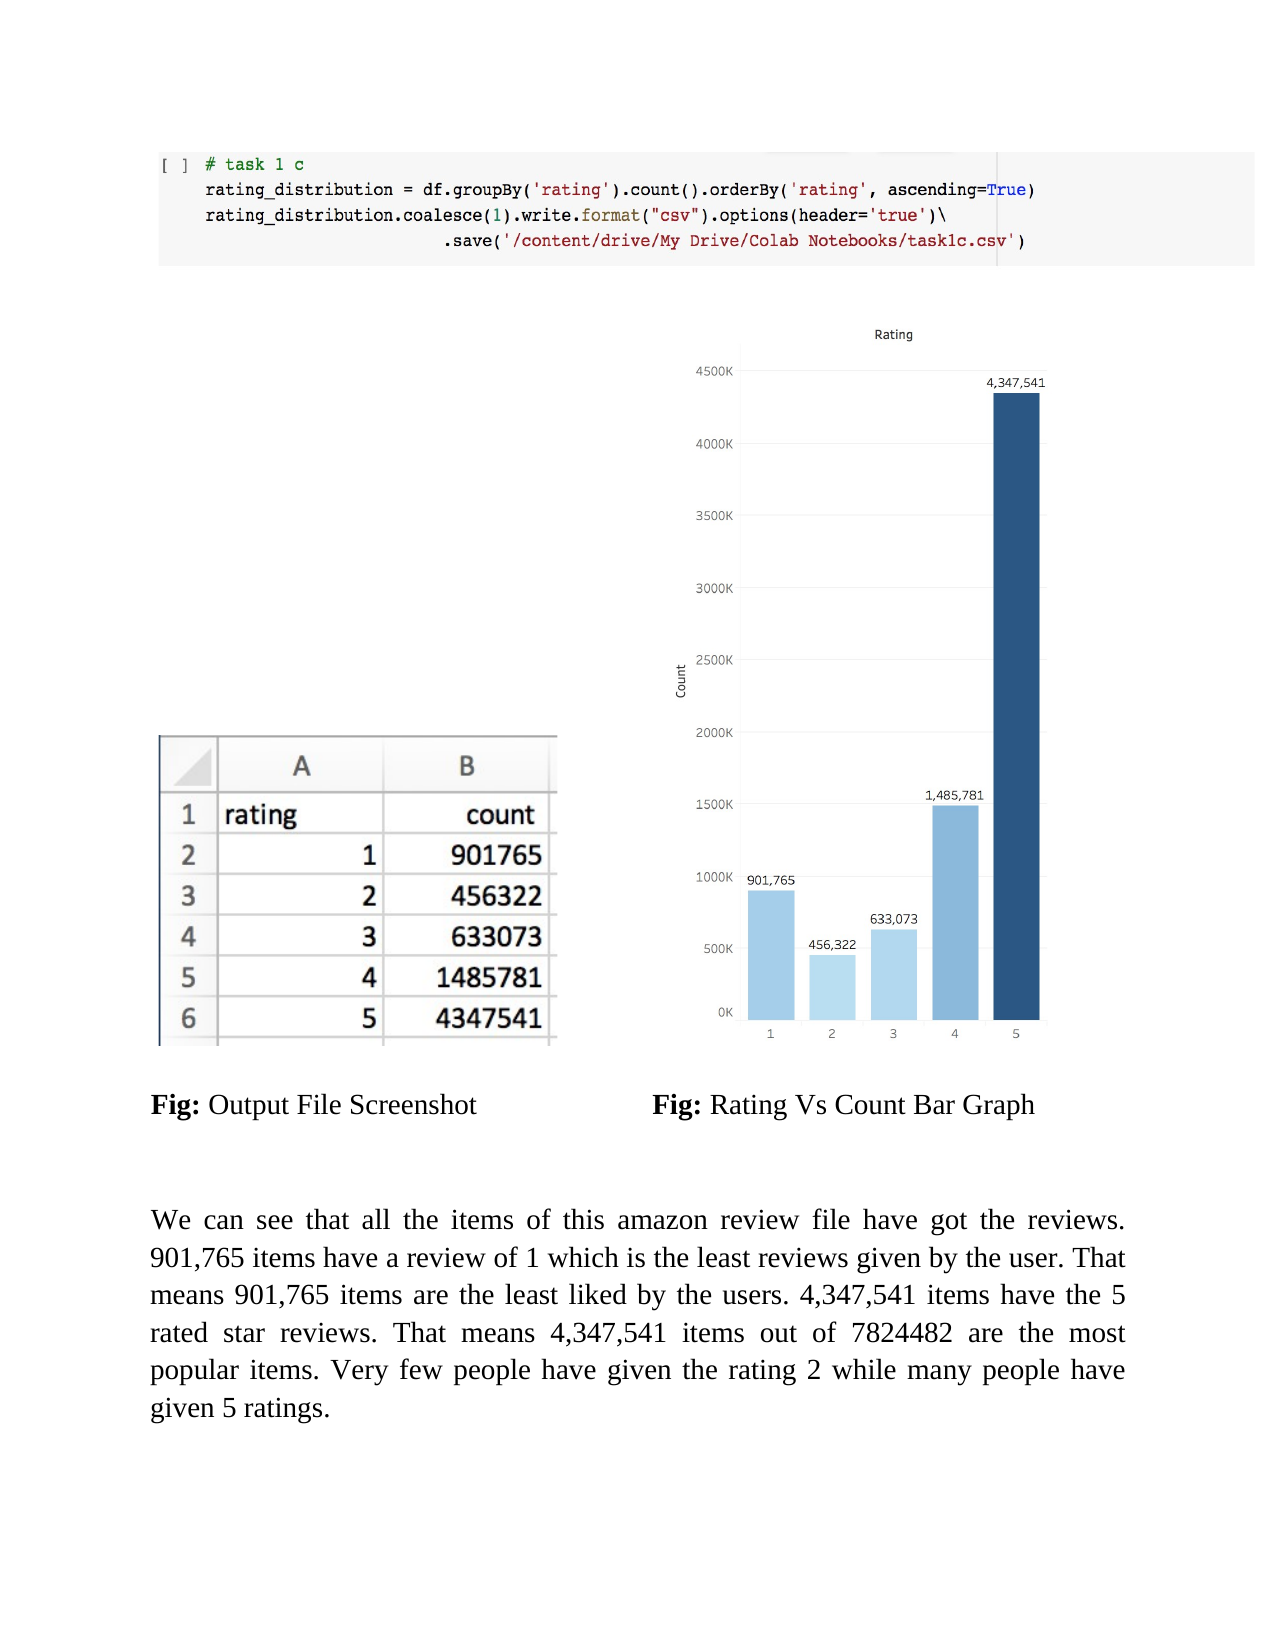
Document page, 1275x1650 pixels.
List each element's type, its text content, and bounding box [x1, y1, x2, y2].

picture [659, 312, 1108, 1046]
picture [158, 152, 1255, 274]
text Fig: Output File Screenshot Fig: Rating Vs Count Bar Graph [150, 1087, 1127, 1120]
picture [158, 735, 558, 1046]
text We can see that all the items of this amazon review file have got the reviews. 901,765 items have a review of 1 which is the least reviews given by the user. That means 901,765 items are the least liked by the users. 4,347,541 items have the 5 rated star reviews. That means 4,347,541 items out of 7824482 are the most popular items. Very few people have given the rating 2 while many people have given 5 ratings. [150, 1202, 1127, 1423]
